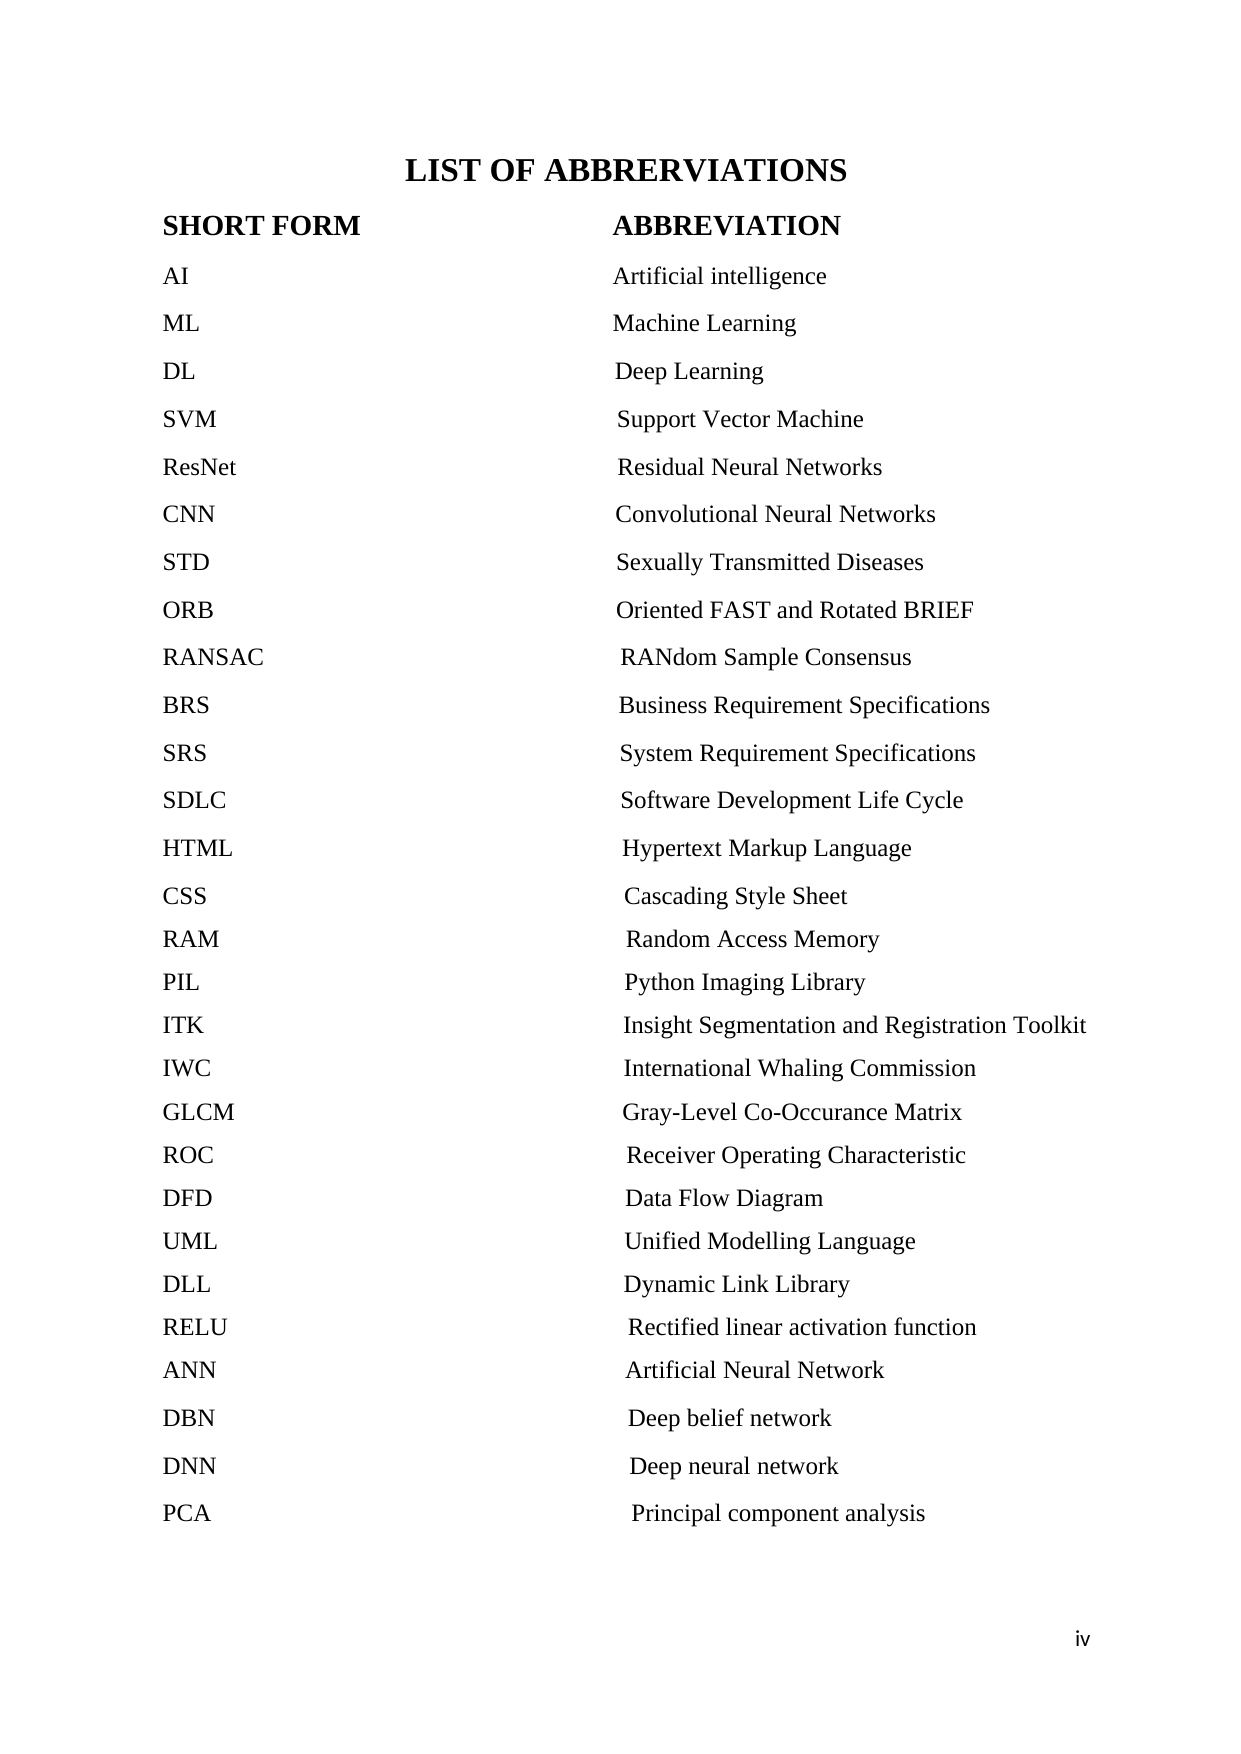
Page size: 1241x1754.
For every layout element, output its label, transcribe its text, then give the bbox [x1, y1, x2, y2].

text ROC Receiver Operating Characteristic [162, 1140, 1090, 1168]
text AI Artificial intelligence [162, 261, 1090, 289]
text ANN Artificial Neural Network [162, 1355, 1090, 1384]
text UML Unified Modelling Language [162, 1226, 1090, 1255]
text RANSAC RANdom Sample Consensus [162, 642, 1090, 671]
text DLL Dynamic Link Library [162, 1269, 1090, 1298]
text SVM Support Vector Machine [162, 404, 1090, 433]
text GLCM Gray-Level Co-Occurance Matrix [162, 1097, 1090, 1125]
text DBN Deep belief network [162, 1403, 1090, 1432]
text DL Deep Learning [162, 356, 1090, 385]
text BRS Business Requirement Specifications [162, 690, 1090, 719]
text ORB Oriented FAST and Rotated BRIEF [162, 595, 1090, 623]
text LIST OF ABBRERVIATIONS [162, 150, 1090, 188]
text SRS System Requirement Specifications [162, 738, 1090, 767]
text CSS Cascading Style Sheet RAM Random Access Memory [162, 881, 1090, 953]
text ML Machine Learning [162, 308, 1090, 337]
text RELU Rectified linear activation function [162, 1312, 1090, 1341]
text SHORT FORM ABBREVIATION [162, 208, 1090, 242]
text CNN Convolutional Neural Networks [162, 499, 1090, 528]
text DNN Deep neural network [162, 1451, 1090, 1479]
text ITK Insight Segmentation and Registration Toolkit [162, 1010, 1090, 1039]
text IWC International Whaling Commission [162, 1053, 1090, 1082]
text SDLC Software Development Life Cycle [162, 786, 1090, 814]
text HTML Hypertext Markup Language [162, 833, 1090, 862]
text DFD Data Flow Diagram [162, 1183, 1090, 1212]
text PIL Python Imaging Library [162, 967, 1090, 996]
text PCA Principal component analysis [162, 1498, 1090, 1527]
text STD Sexually Transmitted Diseases [162, 547, 1090, 576]
text ResNet Residual Neural Networks [162, 452, 1090, 480]
